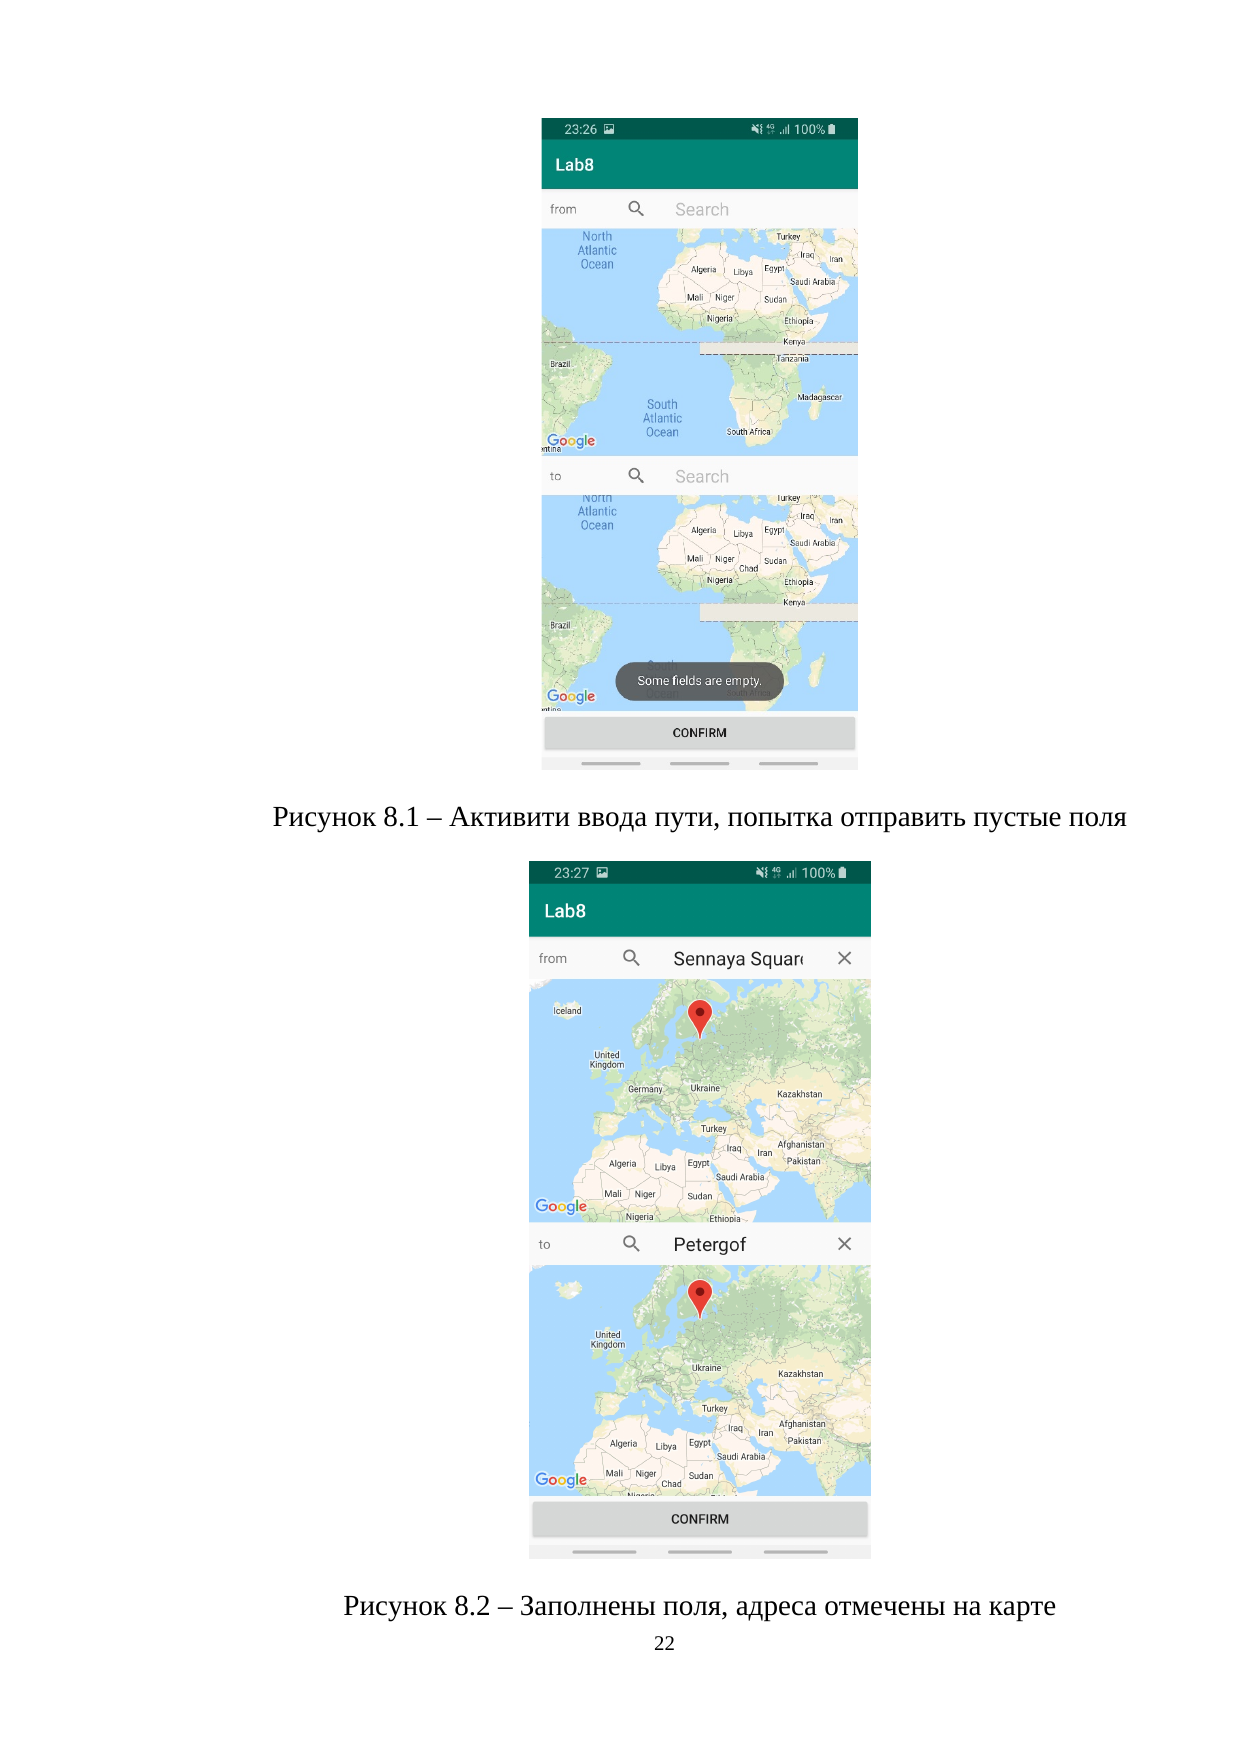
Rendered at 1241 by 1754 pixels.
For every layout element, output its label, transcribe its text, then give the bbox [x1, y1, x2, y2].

text Рисунок 8.2 – Заполнены поля, адреса отмечены на карте [177, 1588, 1152, 1621]
text Рисунок 8.1 – Активити ввода пути, попытка отправить пустые поля [177, 799, 1152, 832]
picture [529, 861, 871, 1559]
picture [541, 118, 858, 770]
